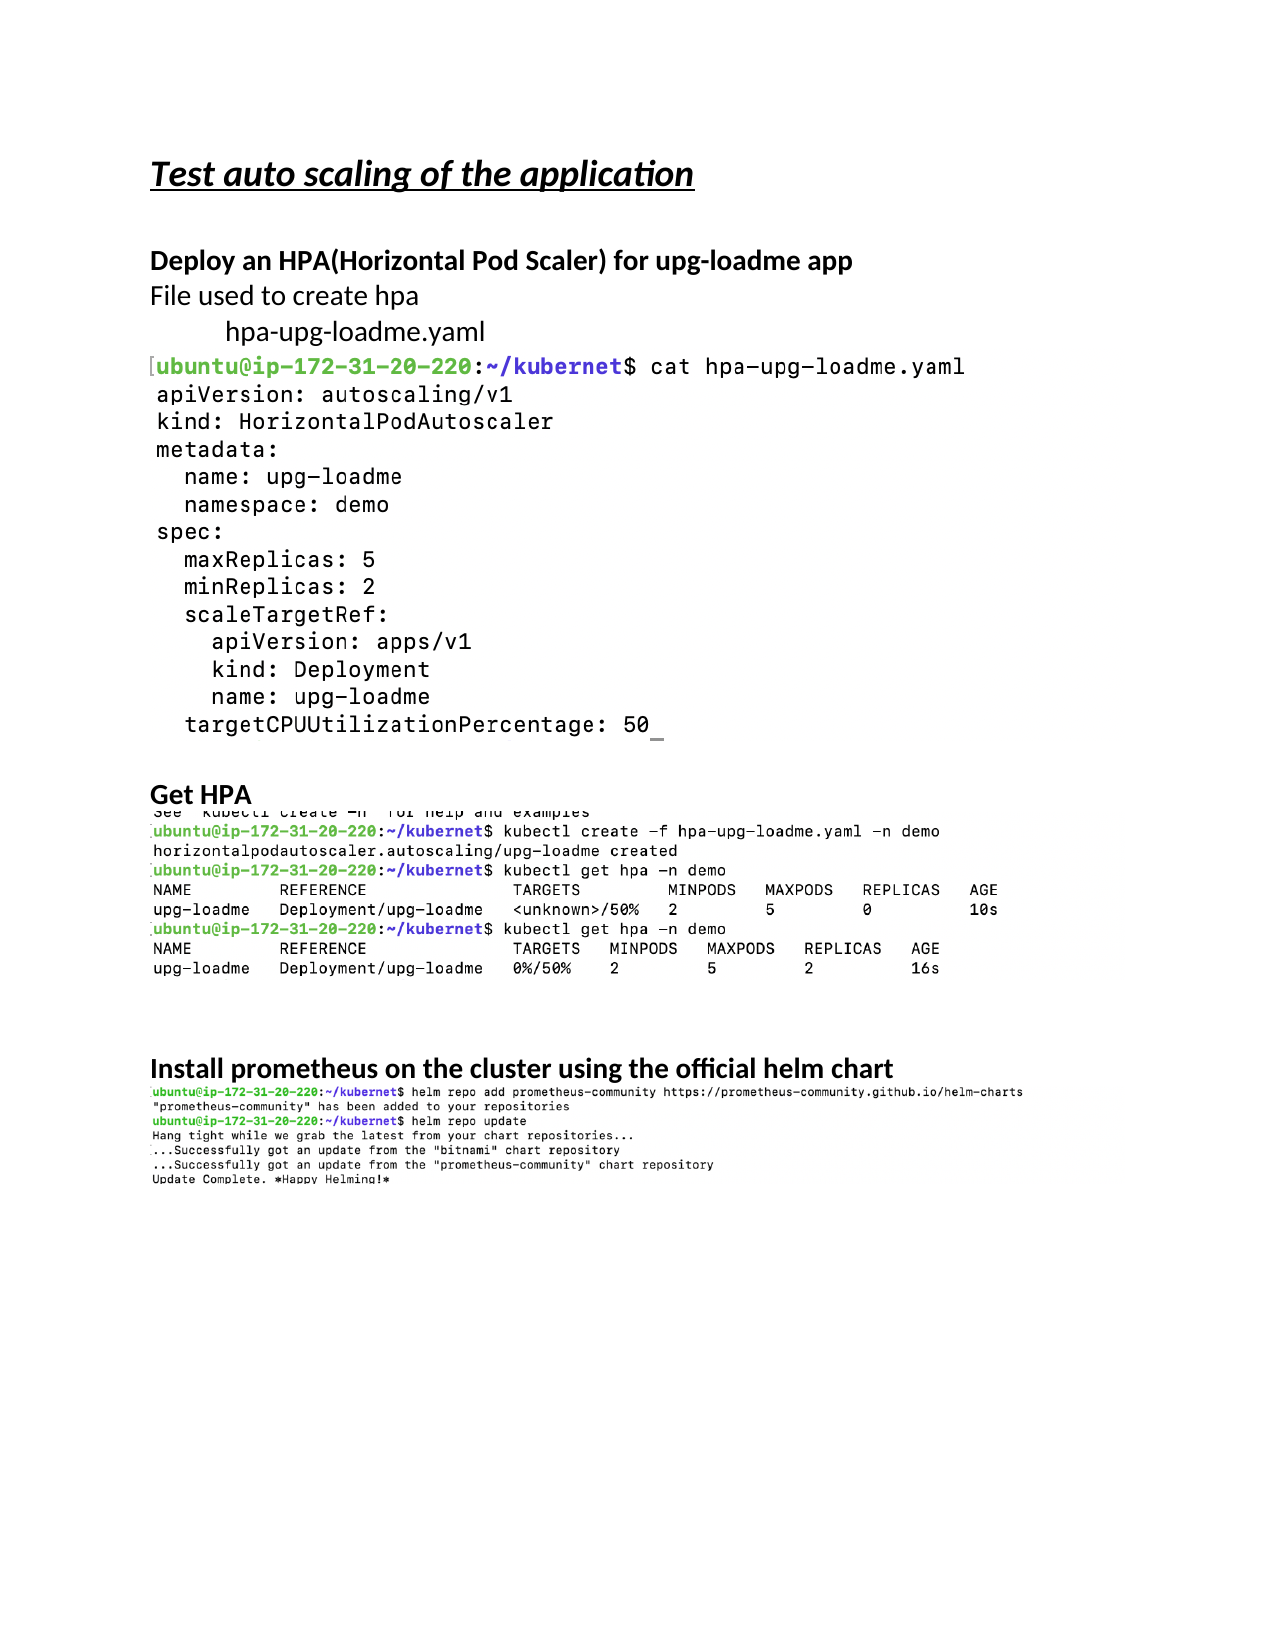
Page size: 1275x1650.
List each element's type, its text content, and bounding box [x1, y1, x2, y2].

text Deploy an HPA(Horizontal Pod Scaler) for upg-loadme app [150, 242, 1125, 277]
picture [150, 811, 1125, 980]
text Get HPA [150, 776, 1125, 811]
text File used to create hpa [150, 277, 1125, 313]
text Install prometheus on the cluster using the official helm chart [150, 1050, 1125, 1086]
text Test auto scaling of the application [150, 150, 1125, 196]
text hpa-upg-loadme.yaml [150, 313, 1125, 348]
picture [150, 348, 1125, 741]
picture [150, 1086, 1125, 1184]
